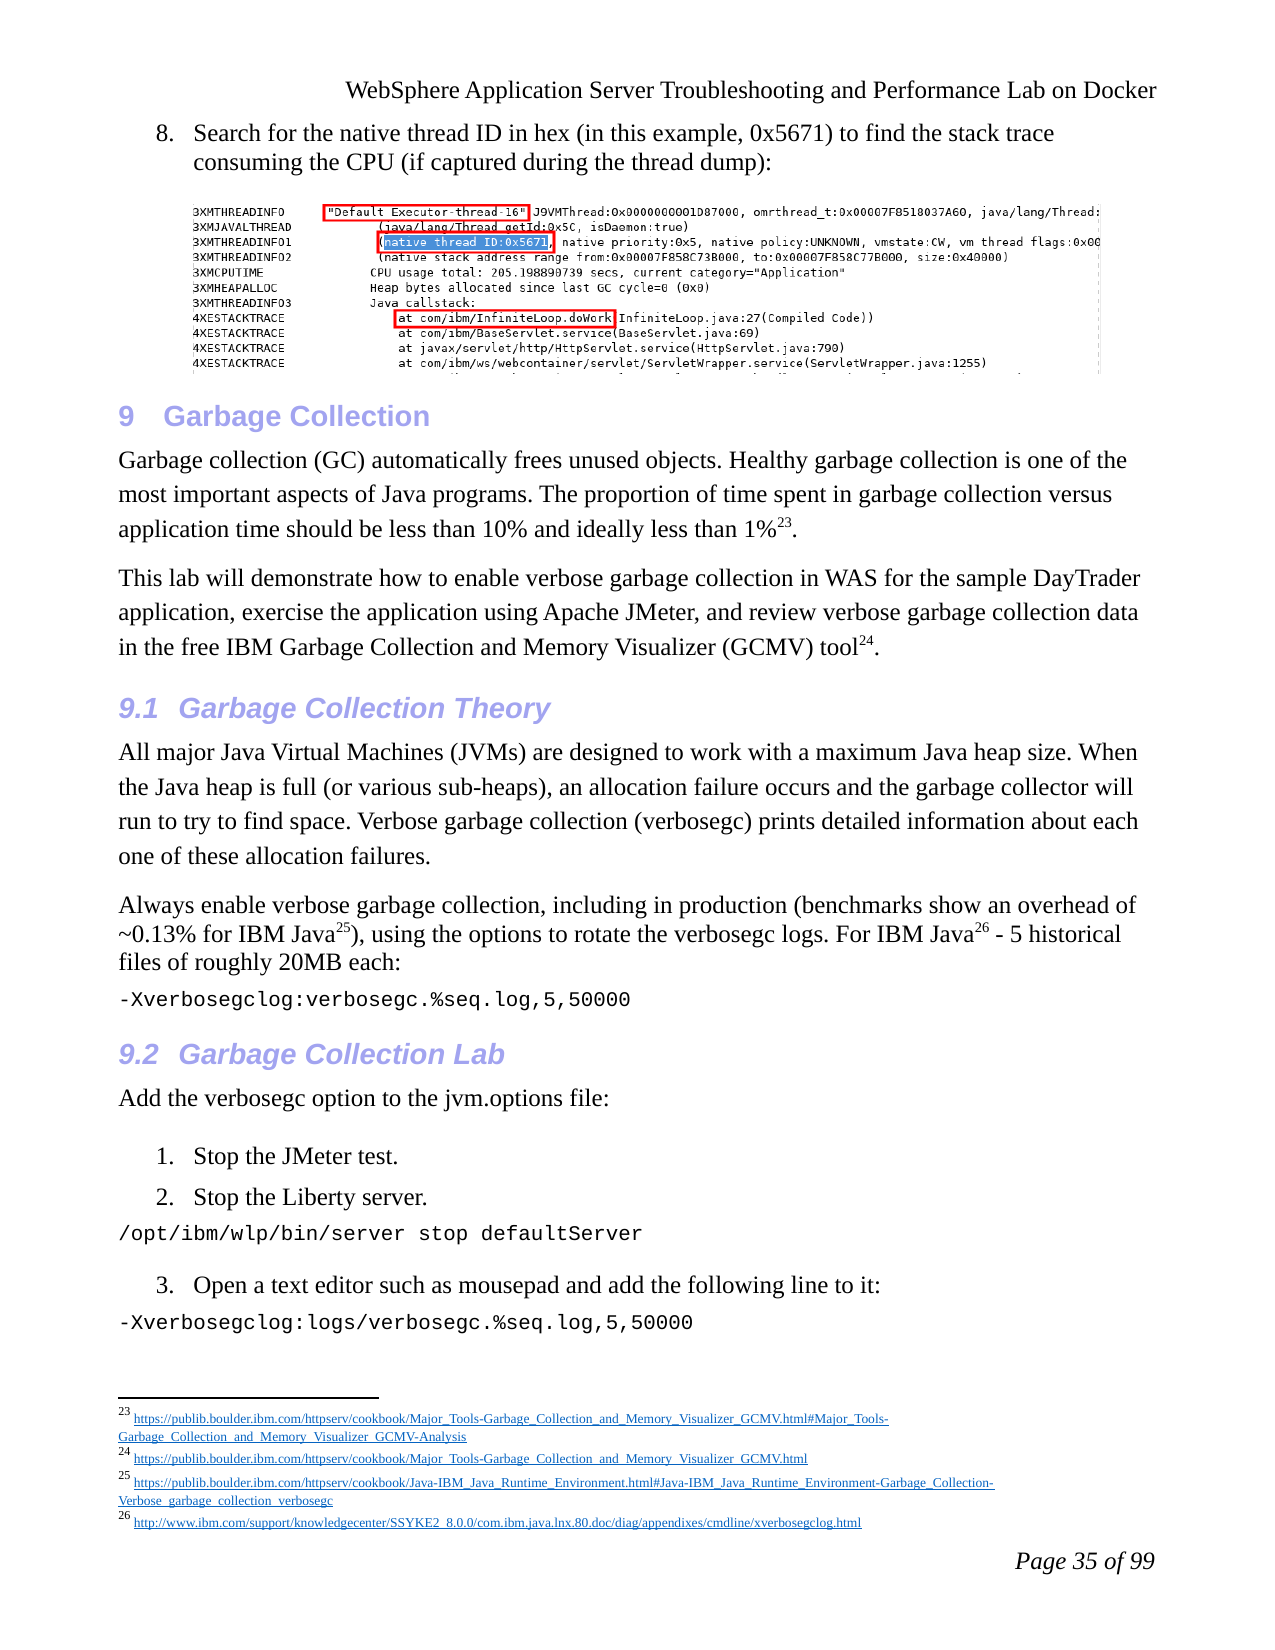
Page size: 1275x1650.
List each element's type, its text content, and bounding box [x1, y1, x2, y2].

text /opt/ibm/wlp/bin/server stop defaultServer [118, 1223, 1157, 1271]
text -Xverbosegclog:logs/verbosegc.%seq.log,5,50000 [118, 1312, 1157, 1359]
text Always enable verbose garbage collection, including in production (benchmarks show an overhead of ~0.13% for IBM Java), using the options to rotate the verbosegc logs. For IBM Java - 5 historical files of roughly 20MB each: [118, 890, 1157, 976]
text -Xverbosegclog:verbosegc.%seq.log,5,50000 [118, 989, 1157, 1012]
list Open a text editor such as mousepad and add the following line to it: [156, 1271, 1157, 1299]
text All major Java Virtual Machines (JVMs) are designed to work with a maximum Java heap size. When the Java heap is full (or various sub-heaps), an allocation failure occurs and the garbage collector will run to try to find space. Verbose garbage collection (verbosegc) prints detailed information about each one of these allocation failures. [118, 737, 1157, 869]
subtitle Garbage Collection Lab [118, 1037, 1157, 1071]
subtitle Garbage Collection Theory [118, 691, 1157, 725]
list Stop the JMeter test. [156, 1141, 1157, 1169]
subtitle Garbage Collection [118, 399, 1157, 432]
text Garbage collection (GC) automatically frees unused objects. Healthy garbage collection is one of the most important aspects of Java programs. The proportion of time spent in garbage collection versus application time should be less than 10% and ideally less than 1%. [118, 445, 1157, 543]
picture [193, 204, 1101, 374]
list Stop the Liberty server. [156, 1182, 1157, 1211]
text Add the verbosegc option to the jvm.options file: [118, 1083, 1157, 1112]
text This lab will demonstrate how to enable verbose garbage collection in WAS for the sample DayTrader application, exercise the application using Apache JMeter, and review verbose garbage collection data in the free IBM Garbage Collection and Memory Visualizer (GCMV) tool. [118, 563, 1157, 661]
